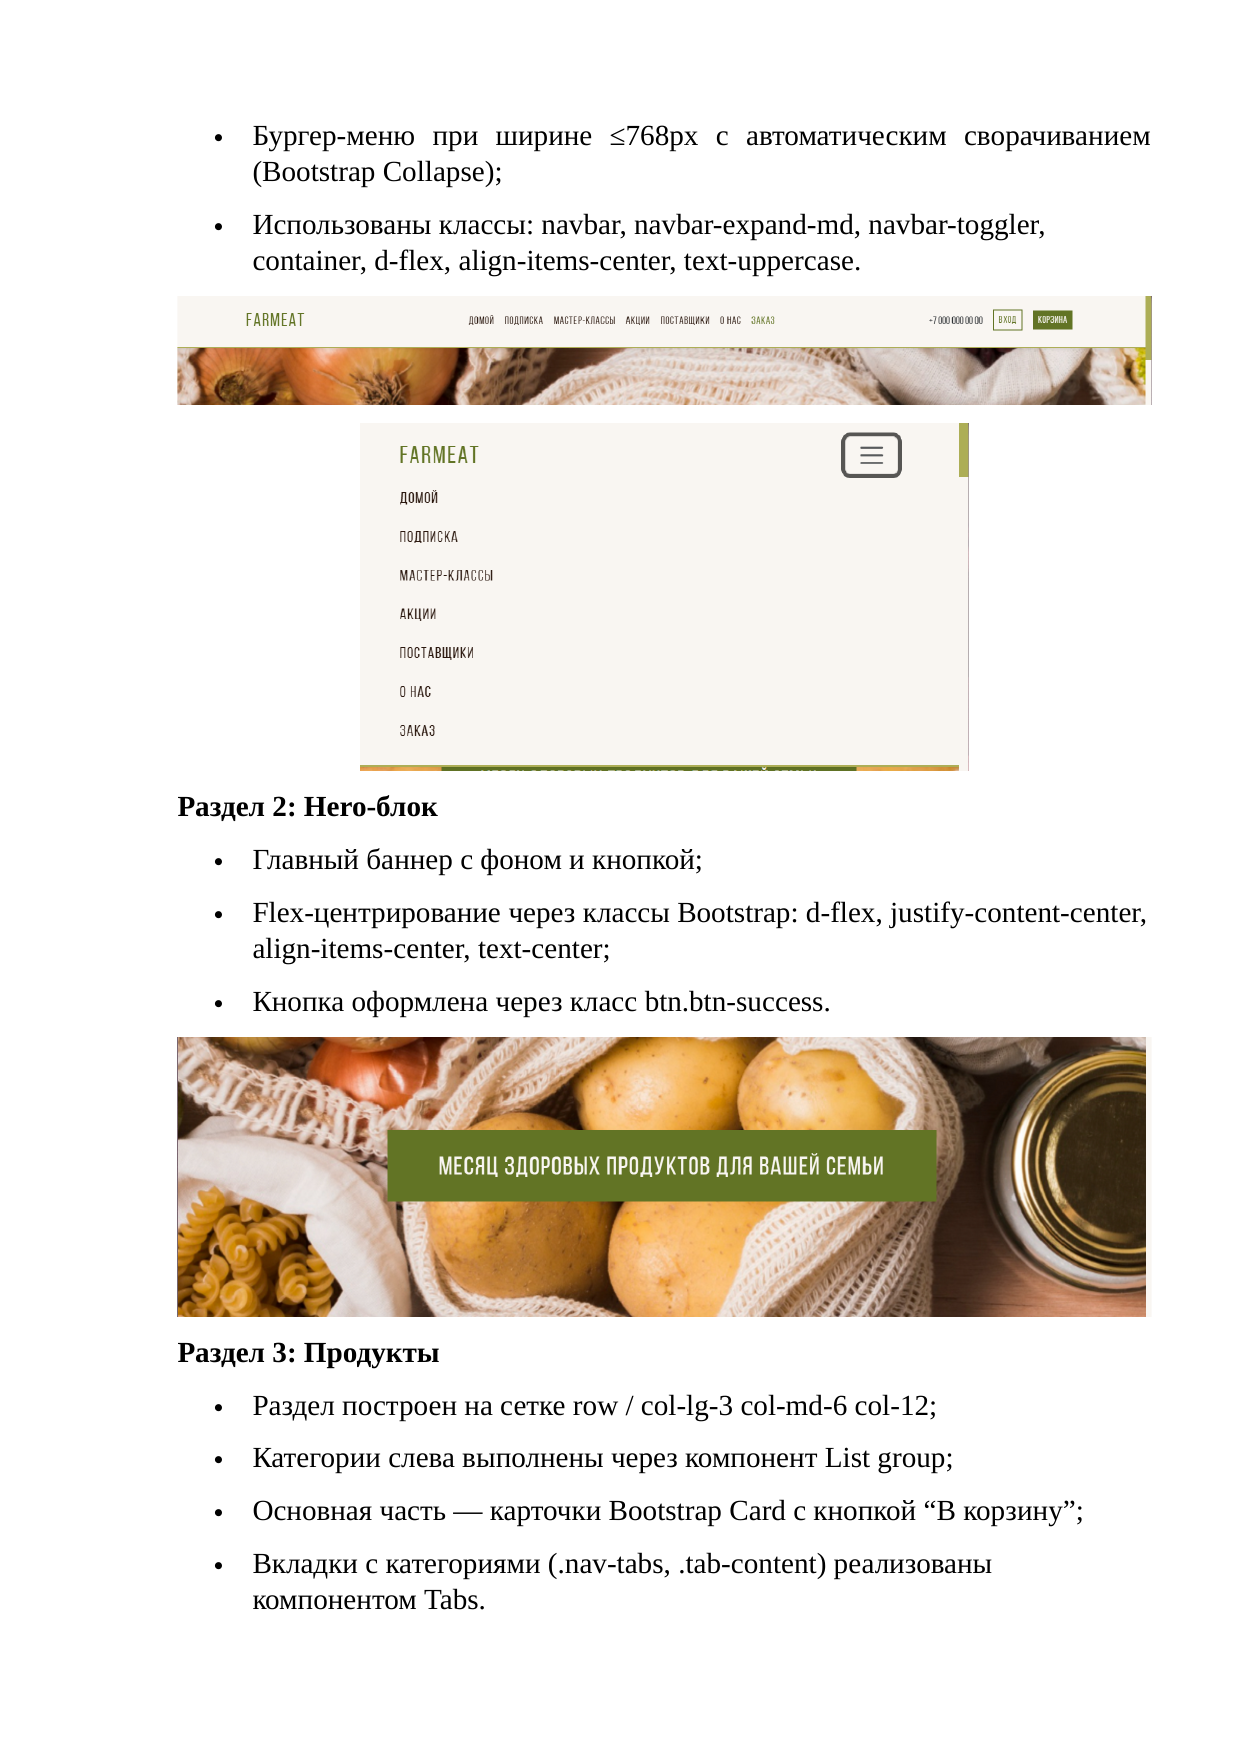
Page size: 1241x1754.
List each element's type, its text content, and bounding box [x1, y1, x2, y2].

list Главный баннер с фоном и кнопкой; [215, 842, 1152, 876]
text Раздел 2: Hero-блок [177, 789, 1152, 823]
list Кнопка оформлена через класс btn.btn-success. [215, 984, 1152, 1018]
list Использованы классы: navbar, navbar-expand-md, navbar-toggler, container, d-flex, align-items-center, text-uppercase. [215, 207, 1152, 277]
list Основная часть — карточки Bootstrap Card с кнопкой “В корзину”; [215, 1493, 1152, 1527]
text Раздел 3: Продукты [177, 1335, 1152, 1368]
list Вкладки с категориями (.nav-tabs, .tab-content) реализованы компонентом Tabs. [215, 1546, 1152, 1616]
picture [177, 1037, 1152, 1317]
picture [360, 423, 969, 771]
list Бургер-меню при ширине ≤768px с автоматическим сворачиванием (Bootstrap Collapse); [215, 118, 1152, 188]
picture [177, 296, 1152, 405]
list Категории слева выполнены через компонент List group; [215, 1441, 1152, 1474]
list Раздел построен на сетке row / col-lg-3 col-md-6 col-12; [215, 1388, 1152, 1421]
list Flex-центрирование через классы Bootstrap: d-flex, justify-content-center, align-items-center, text-center; [215, 895, 1152, 965]
